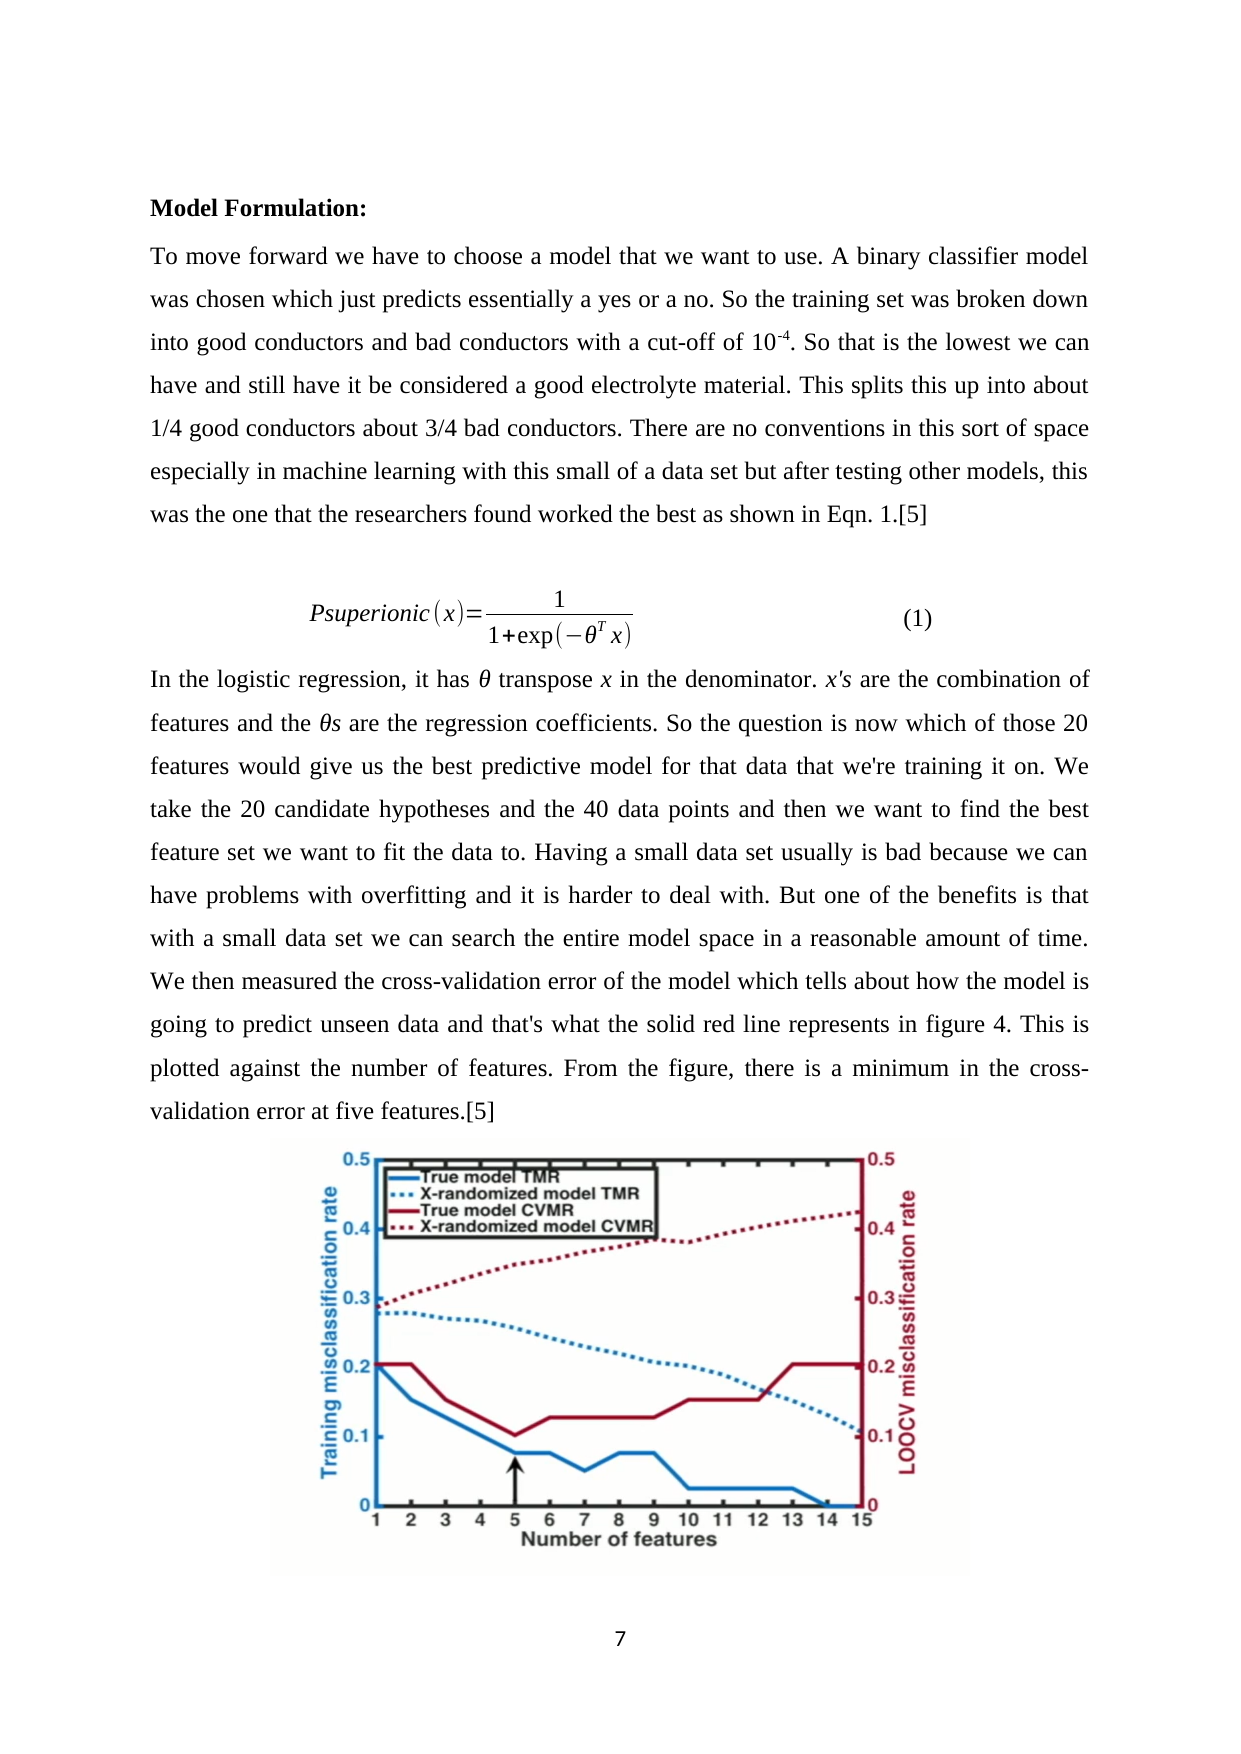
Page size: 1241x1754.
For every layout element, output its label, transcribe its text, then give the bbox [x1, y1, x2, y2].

text (1) [150, 586, 1090, 650]
text To move forward we have to choose a model that we want to use. A binary classifier model was chosen which just predicts essentially a yes or a no. So the training set was broken down into good conductors and bad conductors with a cut-off of 10-4. So that is the lowest we can have and still have it be considered a good electrolyte material. This splits this up into about 1/4 good conductors about 3/4 bad conductors. There are no conventions in this sort of space especially in machine learning with this small of a data set but after testing other models, this was the one that the researchers found worked the best as shown in Eqn. 1.[5] [150, 241, 1090, 528]
text Model Formulation: [150, 193, 1090, 222]
text In the logistic regression, it has θ transpose x in the denominator. x's are the combination of features and the θs are the regression coefficients. So the question is now which of those 20 features would give us the best predictive model for that data that we're training it on. We take the 20 candidate hypotheses and the 40 data points and then we want to find the best feature set we want to fit the data to. Having a small data set usually is bad because we can have problems with overfitting and it is harder to deal with. But one of the benefits is that with a small data set we can search the entire model space in a reasonable amount of time. We then measured the cross-validation error of the model which tells about how the model is going to predict unseen data and that's what the solid red line represents in figure 4. This is plotted against the number of features. From the figure, there is a minimum in the cross-validation error at five features.[5] [150, 664, 1090, 1124]
picture [269, 1138, 971, 1576]
